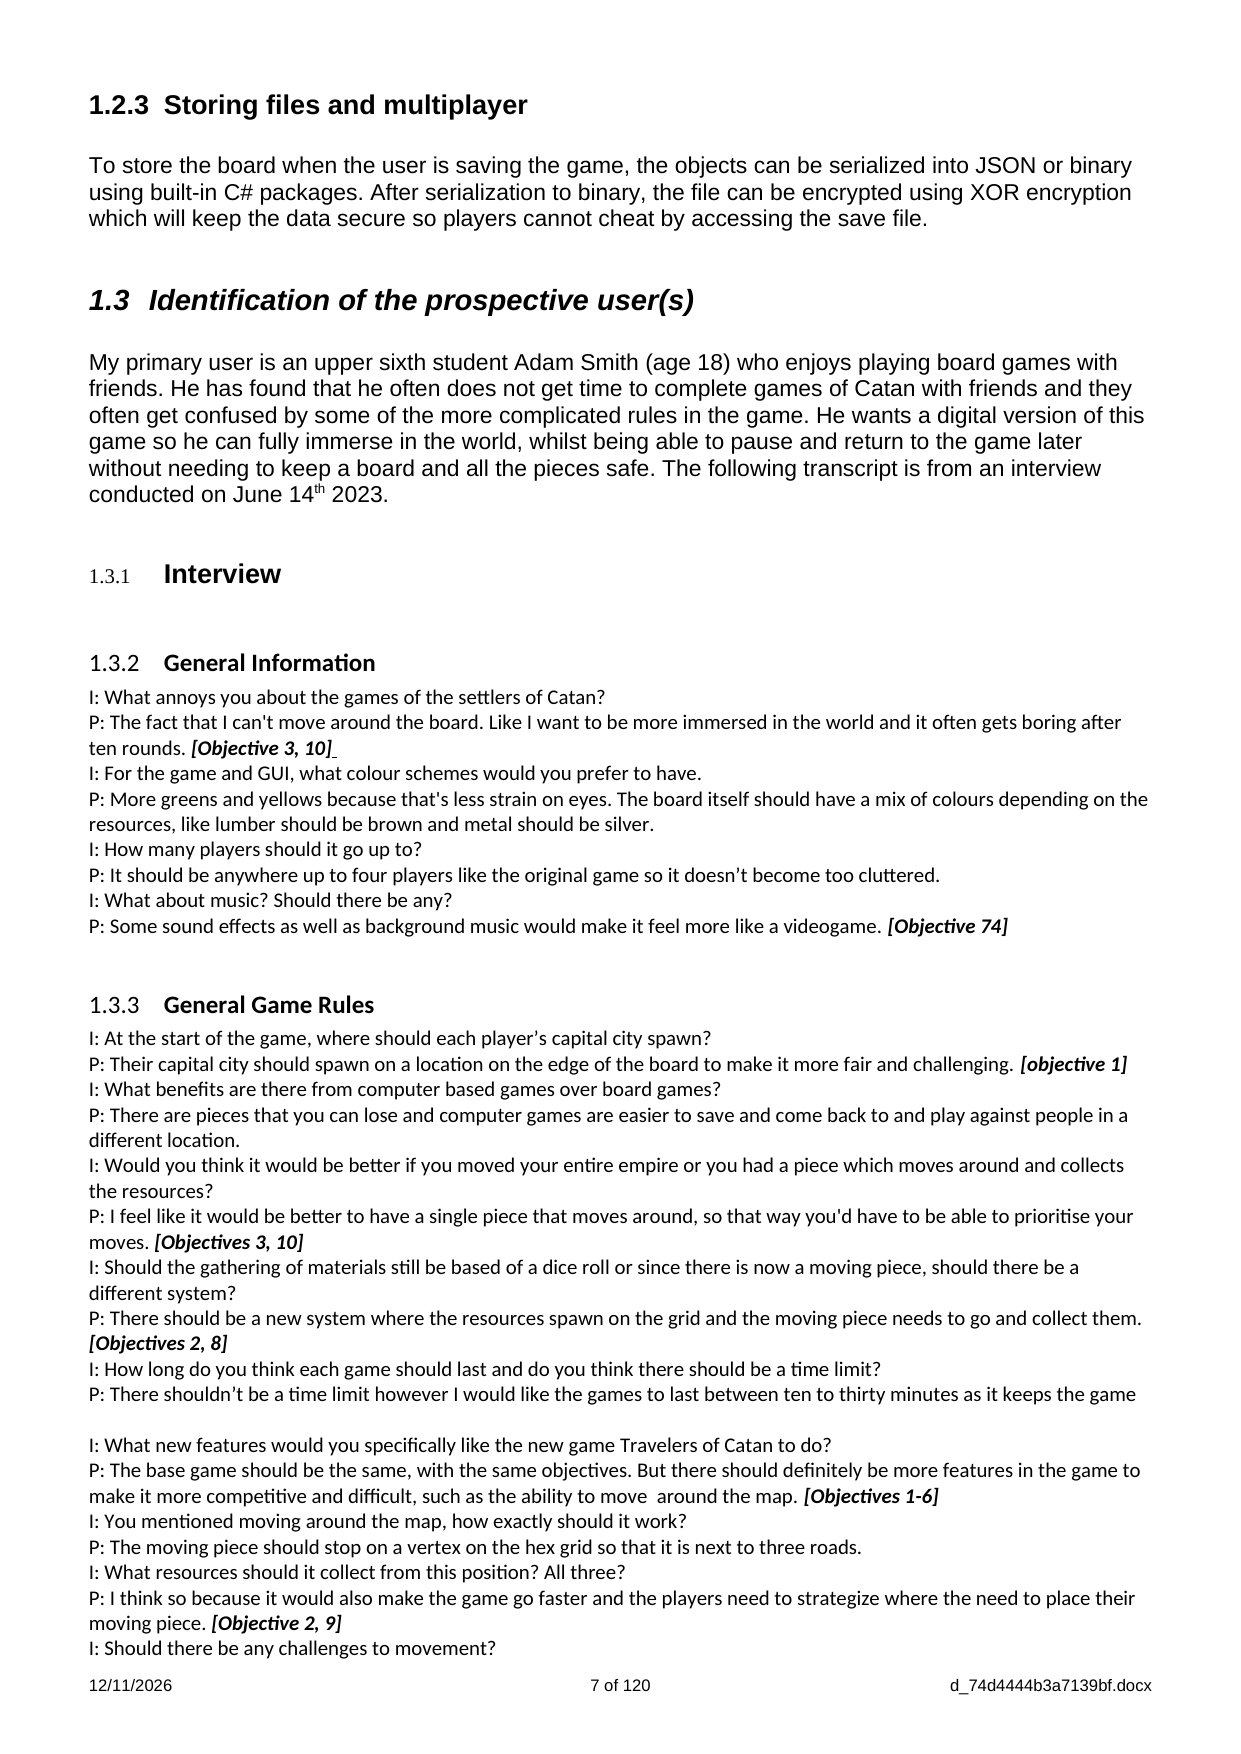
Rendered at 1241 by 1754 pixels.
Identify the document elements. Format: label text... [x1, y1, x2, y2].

text My primary user is an upper sixth student Adam Smith (age 18) who enjoys playing board games with friends. He has found that he often does not get time to complete games of Catan with friends and they often get confused by some of the more complicated rules in the game. He wants a digital version of this game so he can fully immerse in the world, whilst being able to pause and return to the game later without needing to keep a board and all the pieces safe. The following transcript is from an interview conducted on June 14th 2023. [89, 349, 1152, 507]
text P: There shouldn’t be a time limit however I would like the games to last between ten to thirty minutes as it keeps the game [89, 1381, 1152, 1407]
subtitle General Game Rules [89, 989, 1152, 1019]
subtitle General Information [89, 647, 1152, 678]
text P: It should be anywhere up to four players like the original game so it doesn’t become too cluttered. [89, 862, 1152, 887]
text I: You mentioned moving around the map, how exactly should it work? [89, 1508, 1152, 1534]
text I: Should the gathering of materials still be based of a dice roll or since there is now a moving piece, should there be a different system? [89, 1254, 1152, 1305]
text I: Should there be any challenges to movement? [89, 1636, 1152, 1661]
text I: How many players should it go up to? [89, 837, 1152, 862]
text I: What resources should it collect from this position? All three? [89, 1559, 1152, 1585]
text P: The fact that I can't move around the board. Like I want to be more immersed in the world and it often gets boring after ten rounds. [Objective 3, 10] [89, 709, 1152, 760]
subtitle Identification of the prospective user(s) [89, 283, 1152, 316]
text I: What new features would you specifically like the new game Travelers of Catan to do? [89, 1432, 1152, 1458]
text P: The base game should be the same, with the same objectives. But there should definitely be more features in the game to make it more competitive and difficult, such as the ability to move around the map. [Objectives 1-6] [89, 1458, 1152, 1508]
text I: What about music? Should there be any? [89, 887, 1152, 913]
text P: There should be a new system where the resources spawn on the grid and the moving piece needs to go and collect them. [Objectives 2, 8] [89, 1305, 1152, 1356]
text I: What annoys you about the games of the settlers of Catan? [89, 684, 1152, 709]
text P: I think so because it would also make the game go faster and the players need to strategize where the need to place their moving piece. [Objective 2, 9] [89, 1585, 1152, 1636]
text I: What benefits are there from computer based games over board games? [89, 1076, 1152, 1102]
text P: Their capital city should spawn on a location on the edge of the board to make it more fair and challenging. [objective 1] [89, 1051, 1152, 1076]
text P: The moving piece should stop on a vertex on the hex grid so that it is next to three roads. [89, 1534, 1152, 1559]
text P: Some sound effects as well as background music would make it feel more like a videogame. [Objective 74] [89, 913, 1152, 938]
text I: Would you think it would be better if you moved your entire empire or you had a piece which moves around and collects the resources? [89, 1153, 1152, 1203]
text I: At the start of the game, where should each player’s capital city spawn? [89, 1026, 1152, 1051]
text I: How long do you think each game should last and do you think there should be a time limit? [89, 1356, 1152, 1381]
text To store the board when the user is saving the game, the objects can be serialized into JSON or binary using built-in C# packages. After serialization to binary, the file can be encrypted using XOR encryption which will keep the data secure so players cannot cheat by accessing the save file. [89, 152, 1152, 232]
text I: For the game and GUI, what colour schemes would you prefer to have. [89, 760, 1152, 786]
text P: I feel like it would be better to have a single piece that moves around, so that way you'd have to be able to prioritise your moves. [Objectives 3, 10] [89, 1203, 1152, 1254]
text P: There are pieces that you can lose and computer games are easier to save and come back to and play against people in a different location. [89, 1102, 1152, 1153]
subtitle Interview [89, 558, 1152, 590]
text P: More greens and yellows because that's less strain on eyes. The board itself should have a mix of colours depending on the resources, like lumber should be brown and metal should be silver. [89, 786, 1152, 837]
subtitle Storing files and multiplayer [89, 89, 1152, 120]
